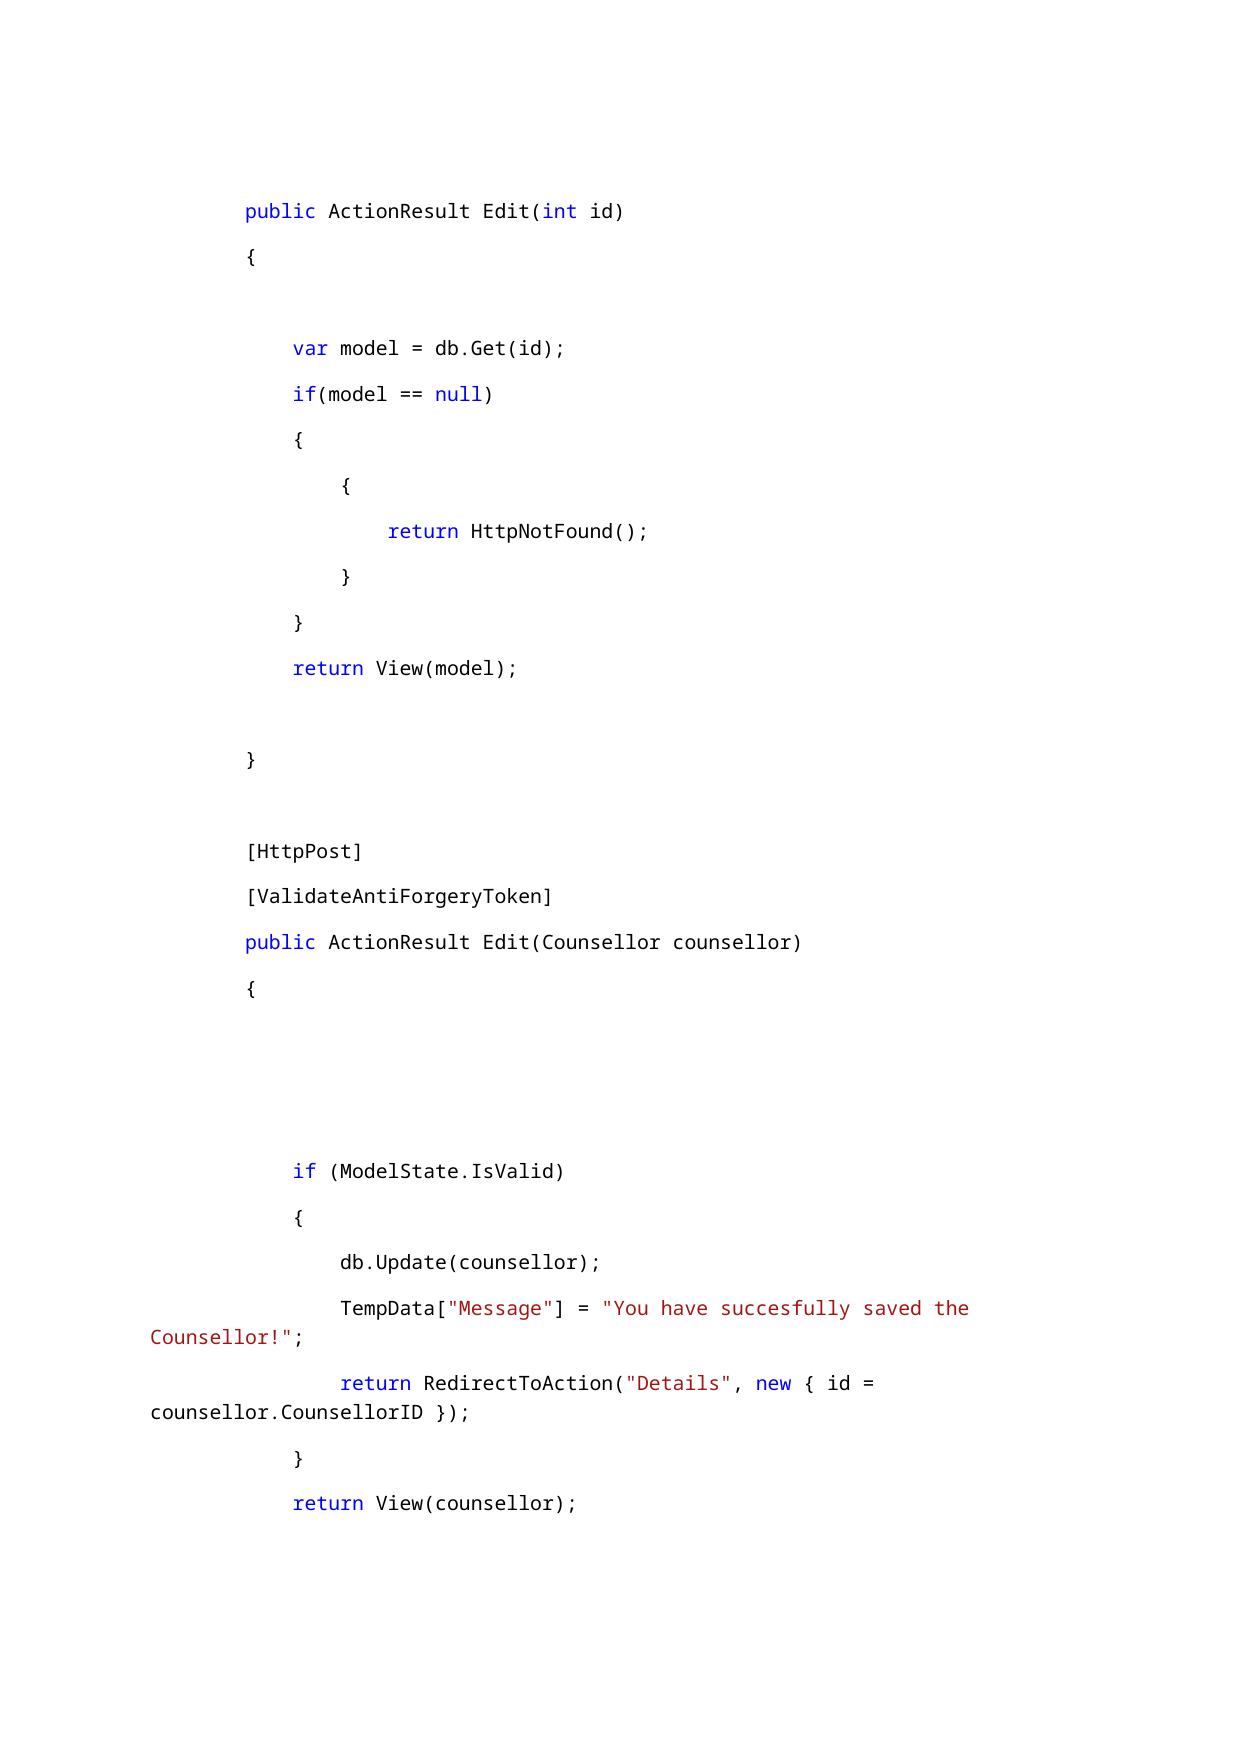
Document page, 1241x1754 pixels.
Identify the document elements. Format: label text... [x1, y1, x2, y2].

text } [150, 608, 1090, 635]
text if(model == null) [150, 380, 1090, 407]
text if (ModelState.IsValid) [150, 1157, 1090, 1184]
text { [150, 426, 1090, 452]
text db.Update(counsellor); [150, 1249, 1090, 1276]
text TempData["Message"] = "You have succesfully saved the Counsellor!"; [150, 1294, 1090, 1350]
text return HttpNotFound(); [150, 517, 1090, 544]
text { [150, 243, 1090, 269]
text public ActionResult Edit(int id) [150, 197, 1090, 224]
text { [150, 1203, 1090, 1230]
text public ActionResult Edit(Counsellor counsellor) [150, 928, 1090, 956]
text } [150, 746, 1090, 773]
text return View(counsellor); [150, 1490, 1090, 1517]
text return RedirectToAction("Details", new { id = counsellor.CounsellorID }); [150, 1369, 1090, 1425]
text { [150, 974, 1090, 1001]
text [HttpPost] [150, 837, 1090, 864]
text } [150, 1444, 1090, 1471]
text } [150, 563, 1090, 590]
text var model = db.Get(id); [150, 334, 1090, 361]
text return View(model); [150, 654, 1090, 681]
text { [150, 471, 1090, 498]
text [ValidateAntiForgeryToken] [150, 883, 1090, 910]
